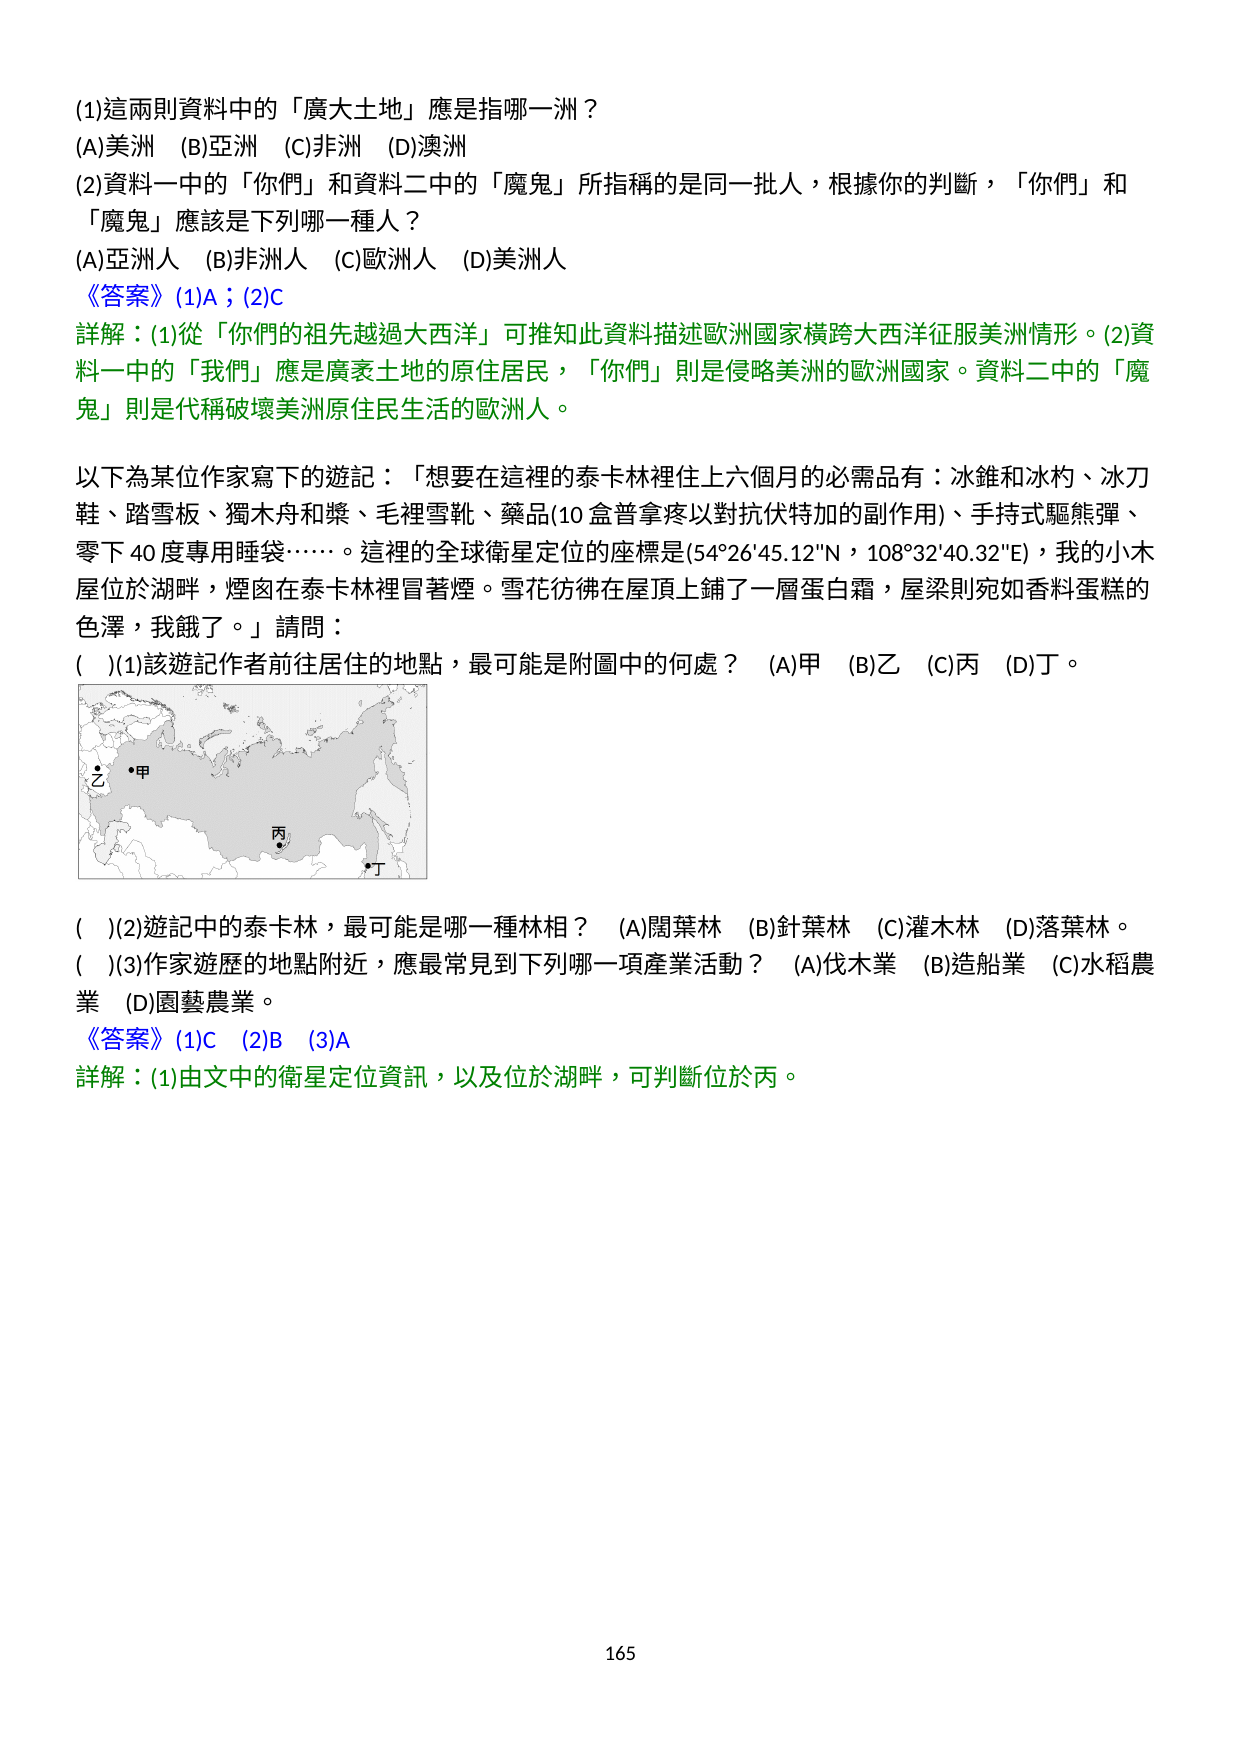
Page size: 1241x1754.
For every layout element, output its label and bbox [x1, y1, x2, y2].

picture [75, 681, 430, 882]
